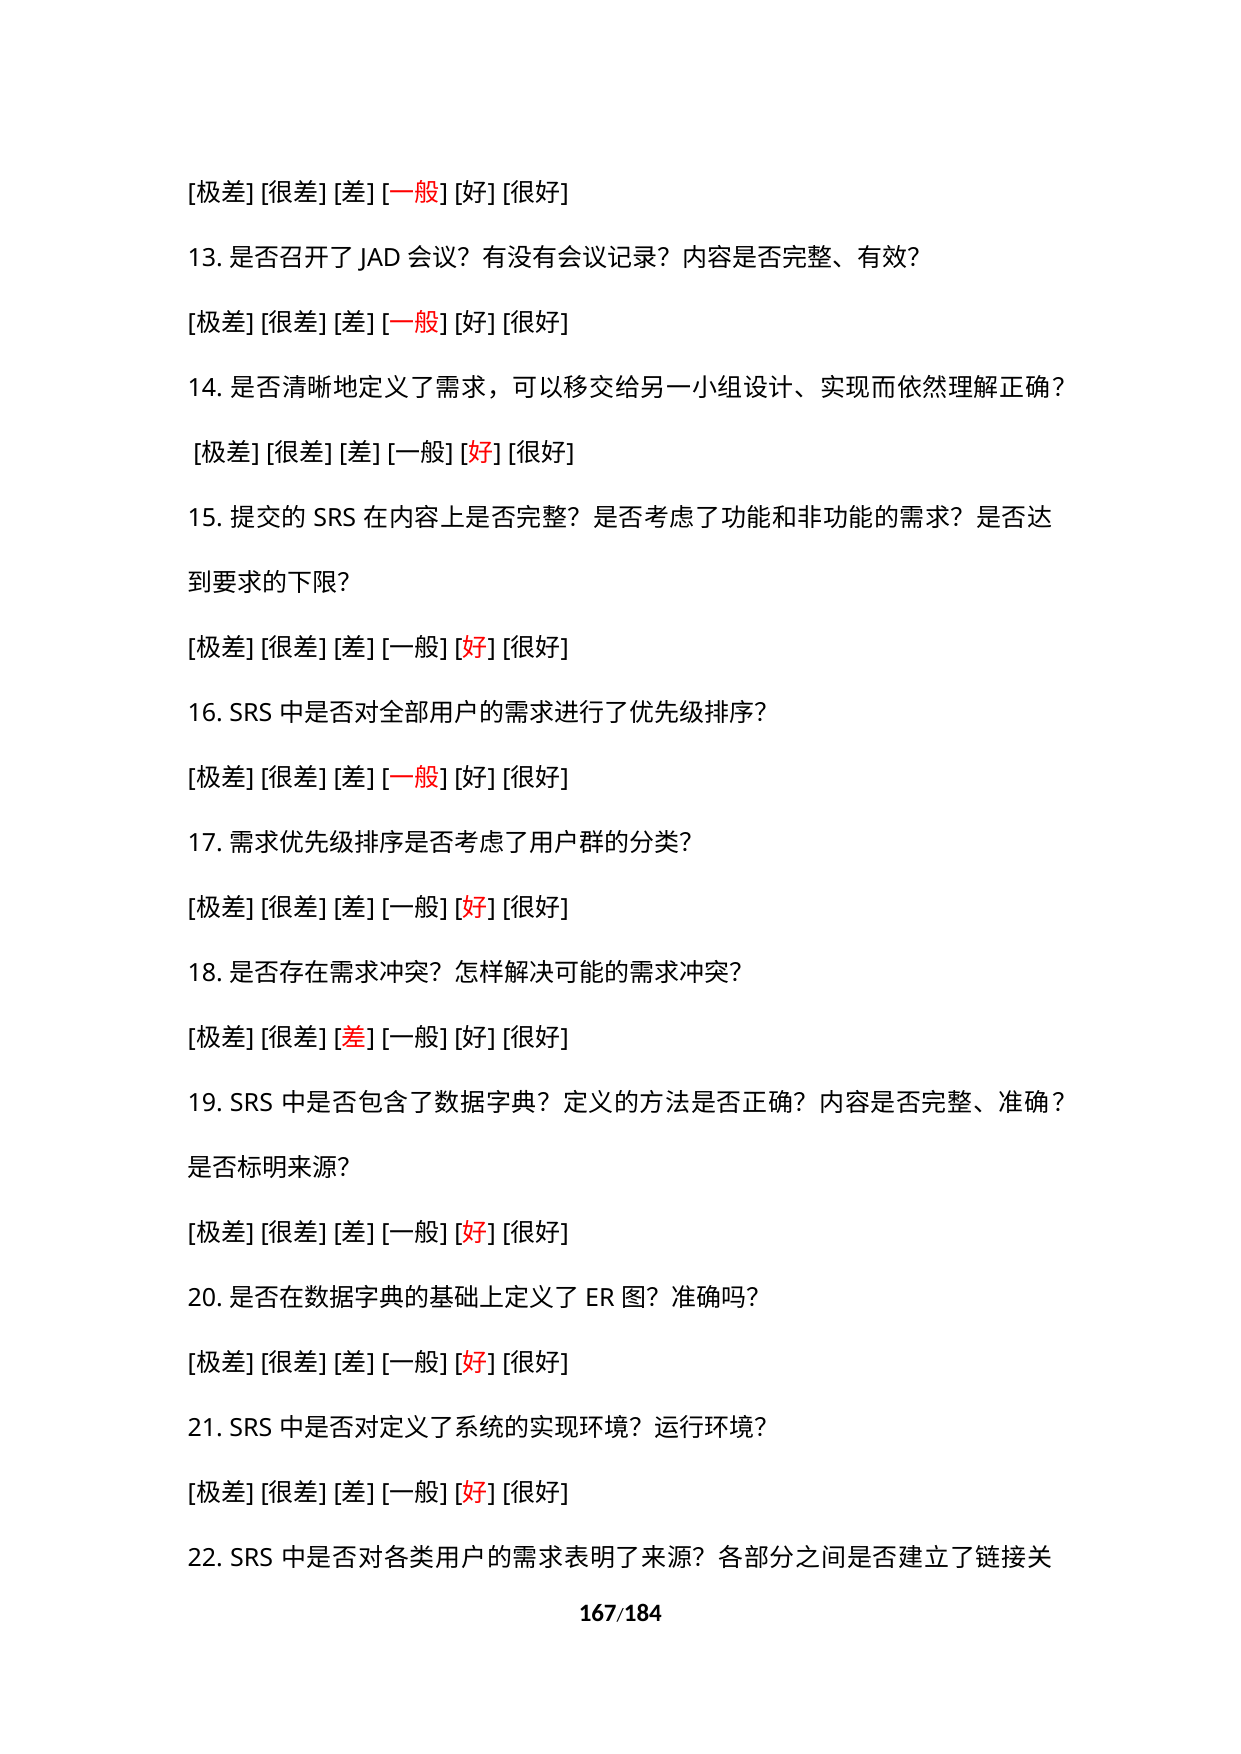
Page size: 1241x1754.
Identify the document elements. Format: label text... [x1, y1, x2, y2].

text [极差] [很差] [差] [一般] [好] [很好] [187, 873, 1053, 938]
text [极差] [很差] [差] [一般] [好] [很好] [187, 1003, 1053, 1068]
text 21. SRS 中是否对定义了系统的实现环境？运行环境？ [187, 1393, 1053, 1458]
text 18. 是否存在需求冲突？怎样解决可能的需求冲突？ [187, 938, 1053, 1003]
text 13. 是否召开了 JAD 会议？有没有会议记录？内容是否完整、有效？ [187, 223, 1053, 288]
text [极差] [很差] [差] [一般] [好] [很好] [187, 288, 1053, 353]
text 15. 提交的 SRS 在内容上是否完整？是否考虑了功能和非功能的需求？是否达到要求的下限？ [187, 483, 1053, 613]
text [极差] [很差] [差] [一般] [好] [很好] [187, 1328, 1053, 1393]
text 20. 是否在数据字典的基础上定义了 ER 图？准确吗？ [187, 1263, 1053, 1328]
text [187, 1523, 1053, 1588]
text [极差] [很差] [差] [一般] [好] [很好] [187, 743, 1053, 808]
text 16. SRS 中是否对全部用户的需求进行了优先级排序？ [187, 678, 1053, 743]
text 17. 需求优先级排序是否考虑了用户群的分类？ [187, 808, 1053, 873]
text 19. SRS 中是否包含了数据字典？定义的方法是否正确？内容是否完整、准确？是否标明来源？ [187, 1068, 1053, 1198]
text 14. 是否清晰地定义了需求，可以移交给另一小组设计、实现而依然理解正确？ [极差] [很差] [差] [一般] [好] [很好] [187, 353, 1053, 483]
text [极差] [很差] [差] [一般] [好] [很好] [187, 613, 1053, 678]
text [极差] [很差] [差] [一般] [好] [很好] [187, 158, 1053, 223]
text [极差] [很差] [差] [一般] [好] [很好] [187, 1458, 1053, 1523]
text [极差] [很差] [差] [一般] [好] [很好] [187, 1198, 1053, 1263]
